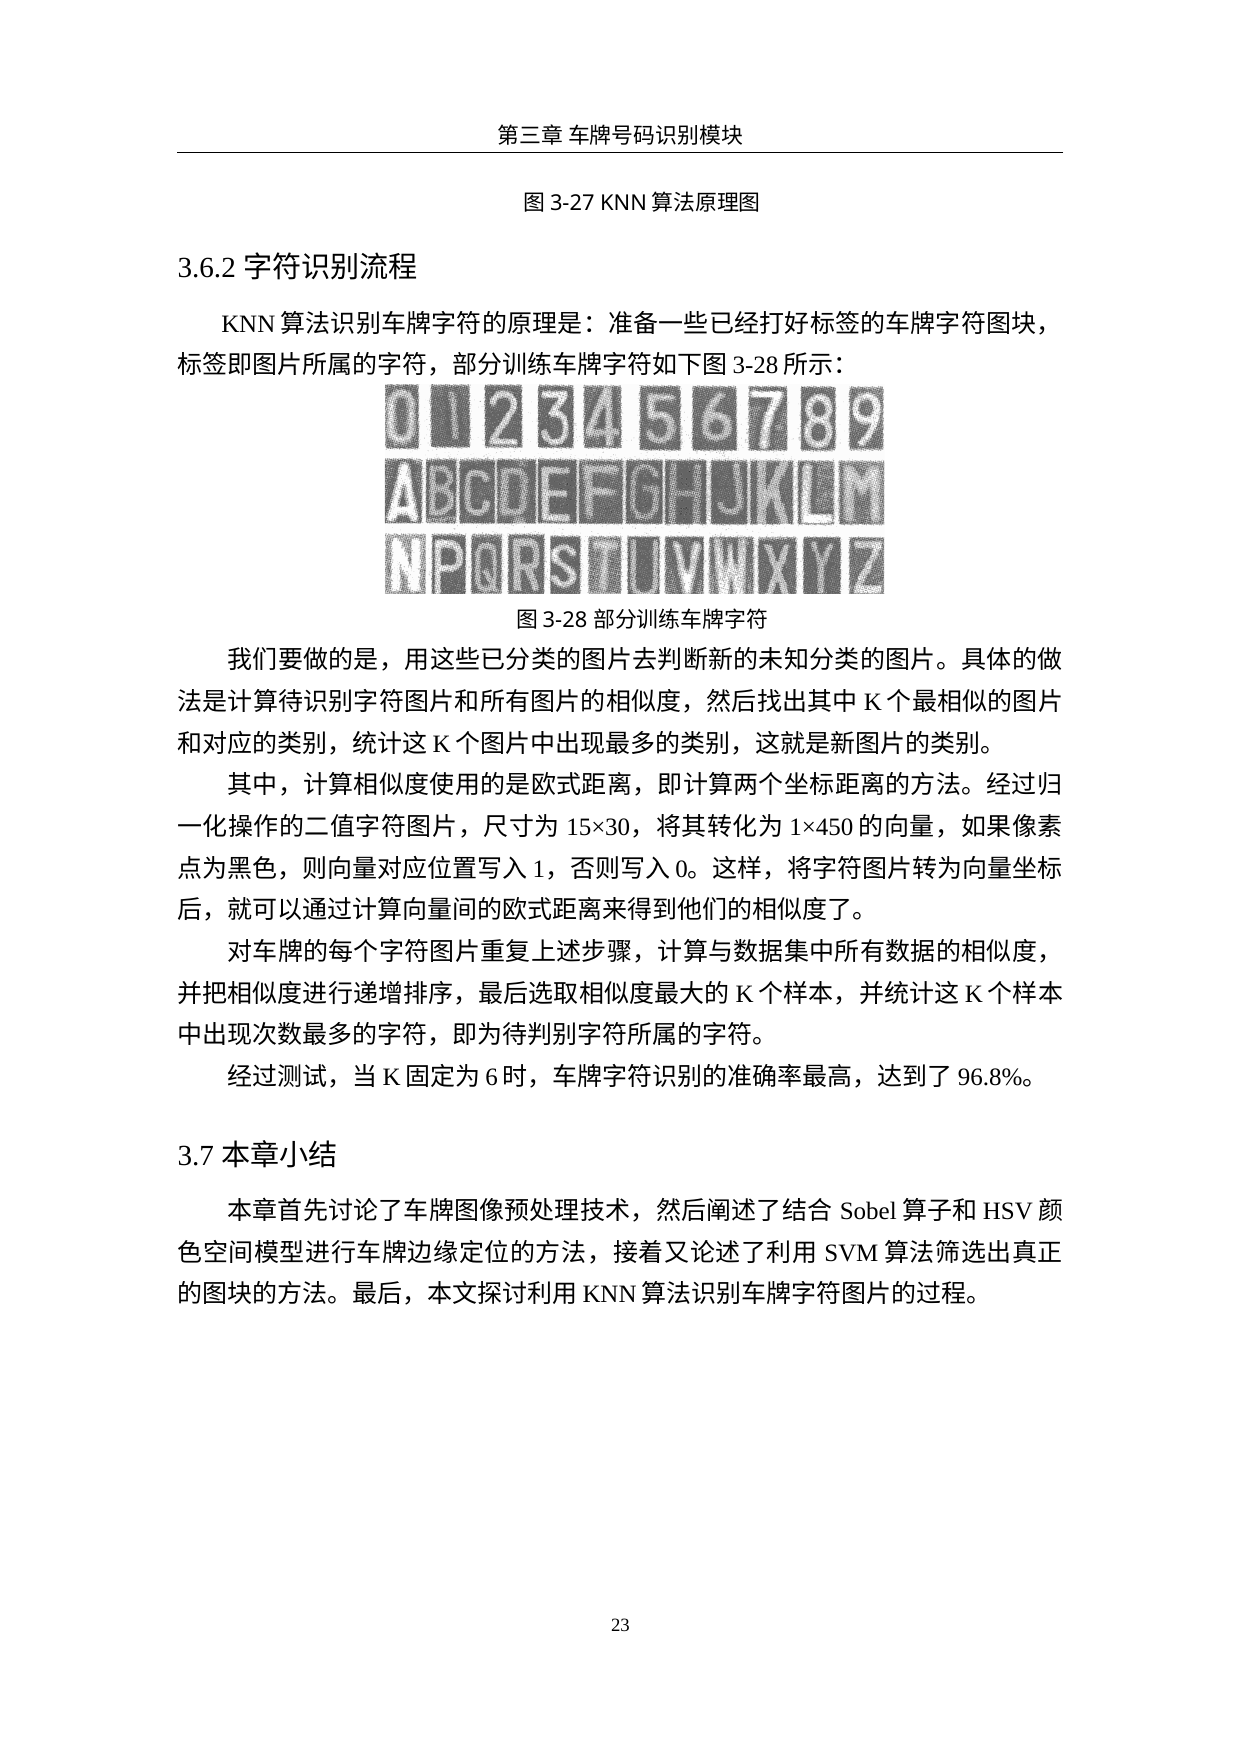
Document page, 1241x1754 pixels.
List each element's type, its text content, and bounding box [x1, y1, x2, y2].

picture [384, 384, 885, 594]
text KNN算法识别车牌字符的原理是：准备一些已经打好标签的车牌字符图块，标签即图片所属的字符，部分训练车牌字符如下图3-28所示： [177, 299, 1063, 382]
text 我们要做的是，用这些已分类的图片去判断新的未知分类的图片。具体的做法是计算待识别字符图片和所有图片的相似度，然后找出其中K个最相似的图片和对应的类别，统计这K个图片中出现最多的类别，这就是新图片的类别。 [177, 635, 1063, 760]
text 图3-27 KNN算法原理图 [177, 177, 1063, 219]
text 3.6.2 字符识别流程 [177, 244, 1063, 286]
text 对车牌的每个字符图片重复上述步骤，计算与数据集中所有数据的相似度，并把相似度进行递增排序，最后选取相似度最大的K个样本，并统计这K个样本中出现次数最多的字符，即为待判别字符所属的字符。 [177, 927, 1063, 1052]
text 本章首先讨论了车牌图像预处理技术，然后阐述了结合Sobel算子和HSV颜色空间模型进行车牌边缘定位的方法，接着又论述了利用SVM算法筛选出真正的图块的方法。最后，本文探讨利用KNN算法识别车牌字符图片的过程。 [177, 1186, 1063, 1311]
text 3.7 本章小结 [177, 1131, 1063, 1173]
text 其中，计算相似度使用的是欧式距离，即计算两个坐标距离的方法。经过归一化操作的二值字符图片，尺寸为15×30，将其转化为1×450的向量，如果像素点为黑色，则向量对应位置写入1，否则写入0。这样，将字符图片转为向量坐标后，就可以通过计算向量间的欧式距离来得到他们的相似度了。 [177, 760, 1063, 927]
text 经过测试，当K固定为6时，车牌字符识别的准确率最高，达到了96.8%。 [177, 1052, 1063, 1094]
